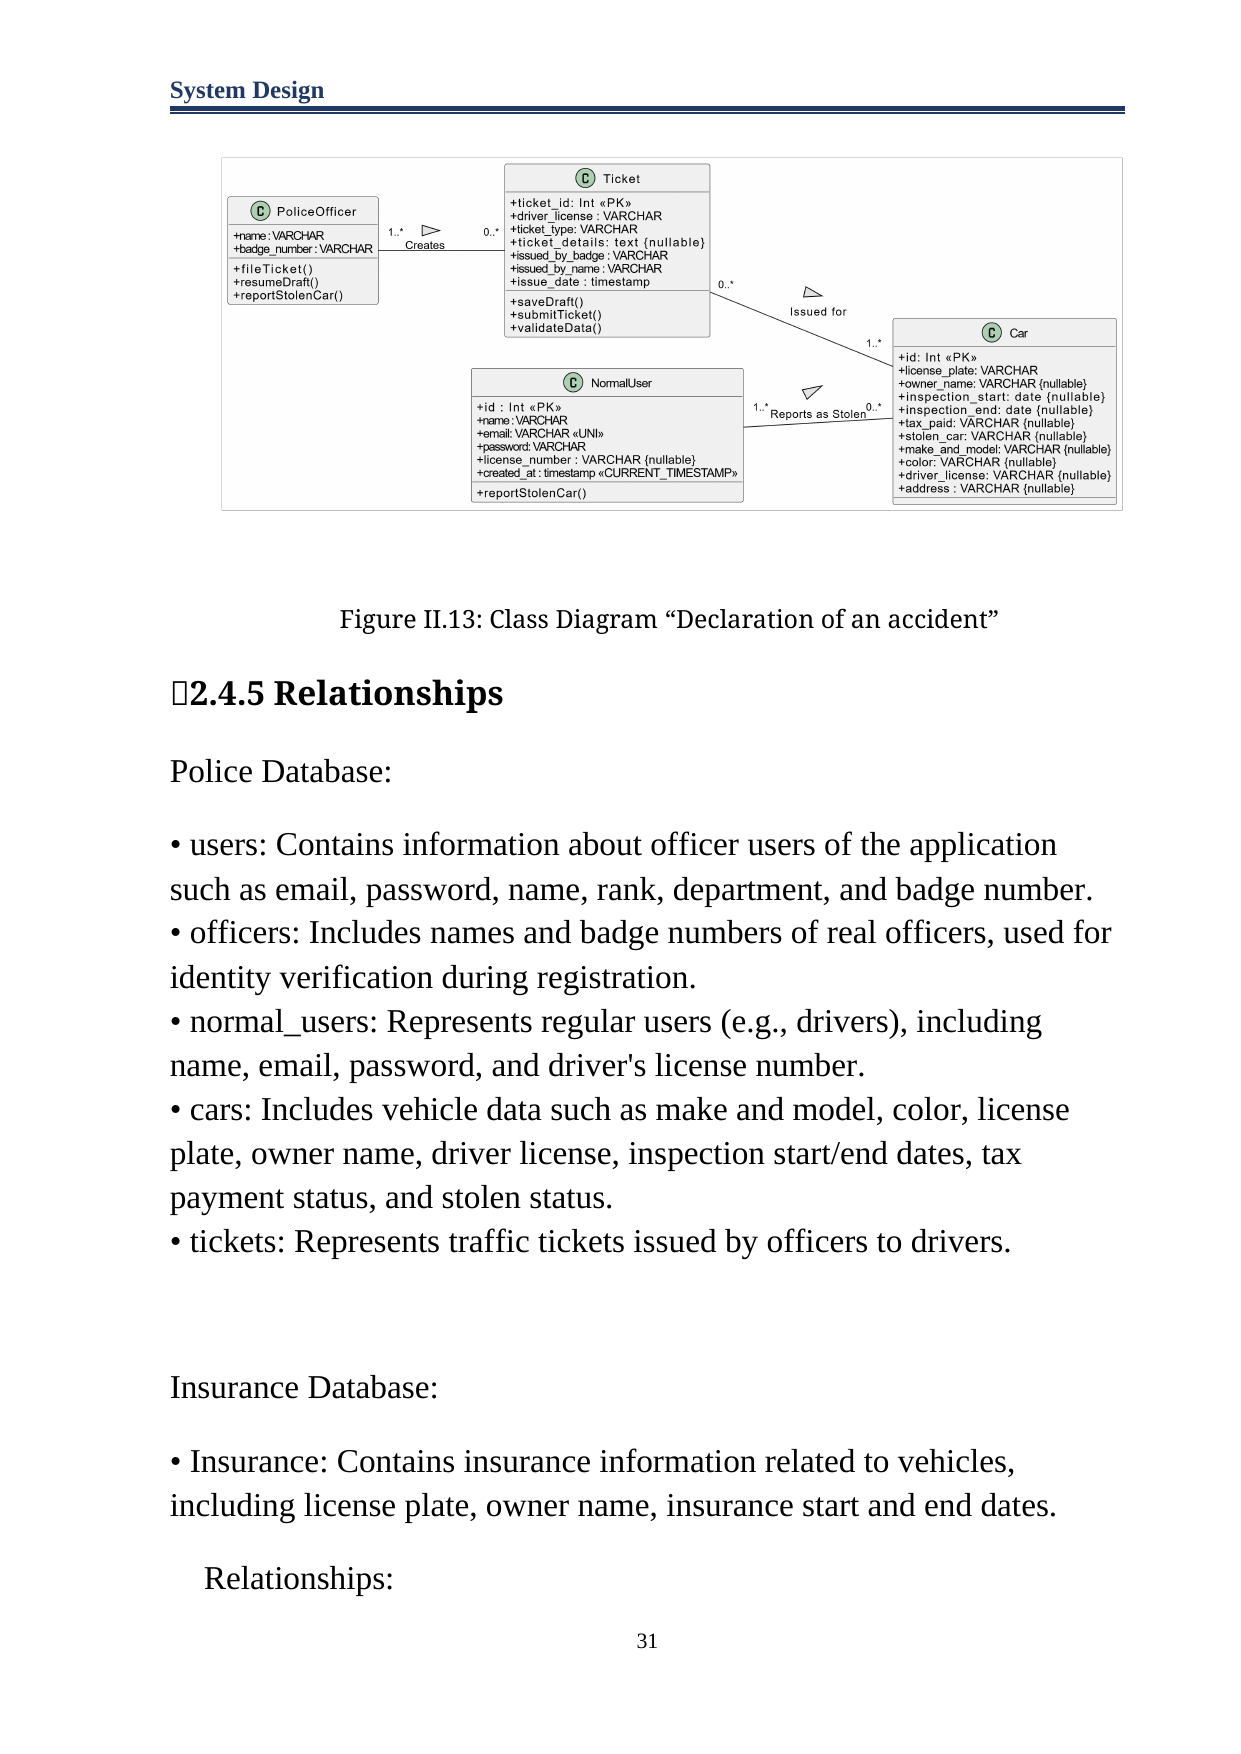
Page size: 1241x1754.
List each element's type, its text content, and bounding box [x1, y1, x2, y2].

text • Insurance: Contains insurance information related to vehicles, including license plate, owner name, insurance start and end dates. [169, 1441, 1125, 1523]
picture [213, 150, 1131, 520]
text Insurance Database: [169, 1368, 1125, 1406]
text Police Database: [169, 751, 1125, 790]
text 📌2.4.5 Relationships [169, 670, 1125, 716]
text Figure II.13: Class Diagram “Declaration of an accident” [169, 602, 1125, 636]
text 🔗 Relationships: [169, 1558, 1125, 1597]
text • users: Contains information about officer users of the application such as email, password, name, rank, department, and badge number. • officers: Includes names and badge numbers of real officers, used for identity verification during registration. • normal_users: Represents regular users (e.g., drivers), including name, email, password, and driver's license number. • cars: Includes vehicle data such as make and model, color, license plate, owner name, driver license, inspection start/end dates, tax payment status, and stolen status. • tickets: Represents traffic tickets issued by officers to drivers. [169, 825, 1125, 1259]
